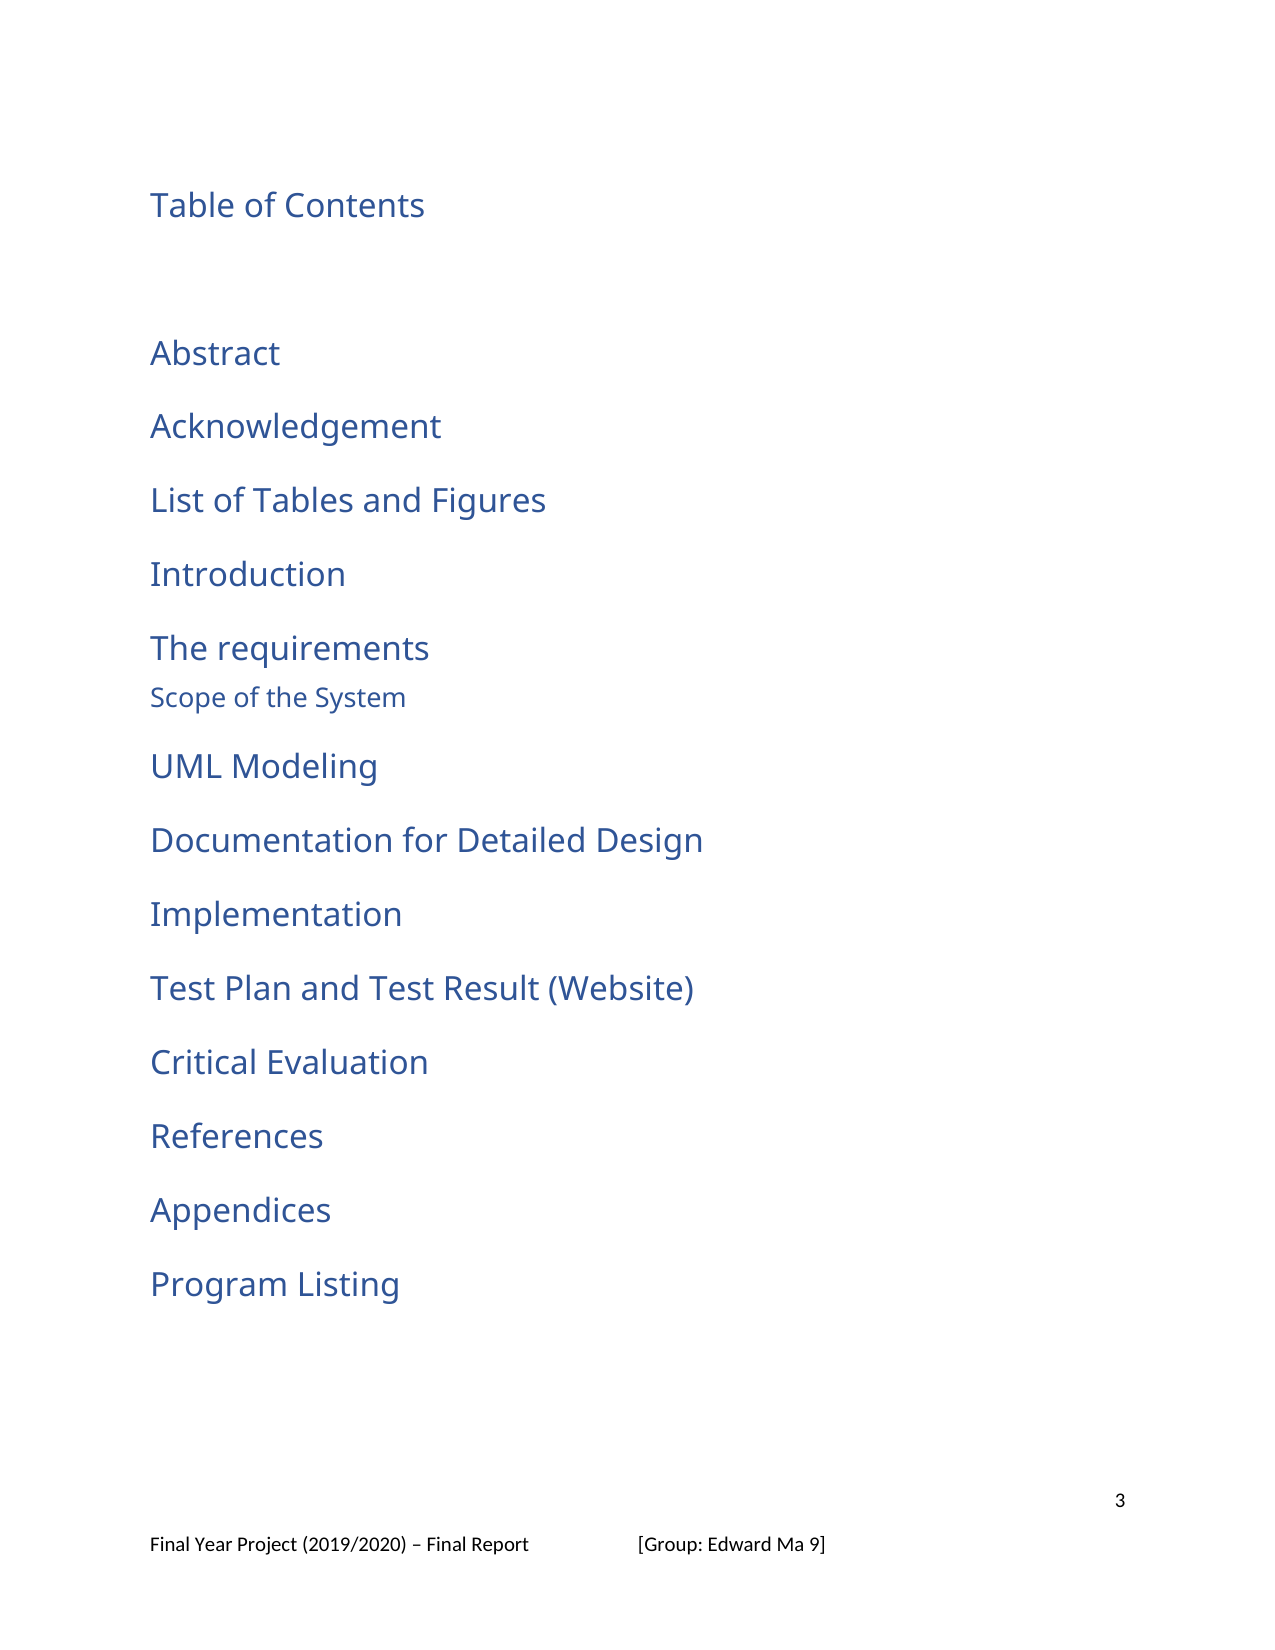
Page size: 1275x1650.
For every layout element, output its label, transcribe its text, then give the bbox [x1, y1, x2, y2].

subtitle Critical Evaluation [150, 1039, 1125, 1084]
subtitle Acknowledgement [150, 403, 1125, 449]
subtitle Abstract [150, 329, 1125, 375]
subtitle Implementation [150, 891, 1125, 936]
subtitle Test Plan and Test Result (Website) [150, 965, 1125, 1010]
subtitle Documentation for Detailed Design [150, 817, 1125, 862]
subtitle Table of Contents [150, 181, 1125, 227]
subtitle List of Tables and Figures [150, 477, 1125, 523]
subtitle Introduction [150, 551, 1125, 597]
subtitle UML Modeling [150, 743, 1125, 788]
subtitle Program Listing [150, 1261, 1125, 1306]
subtitle References [150, 1113, 1125, 1158]
subtitle Scope of the System [150, 678, 1125, 715]
subtitle The requirements [150, 625, 1125, 671]
subtitle Appendices [150, 1187, 1125, 1232]
